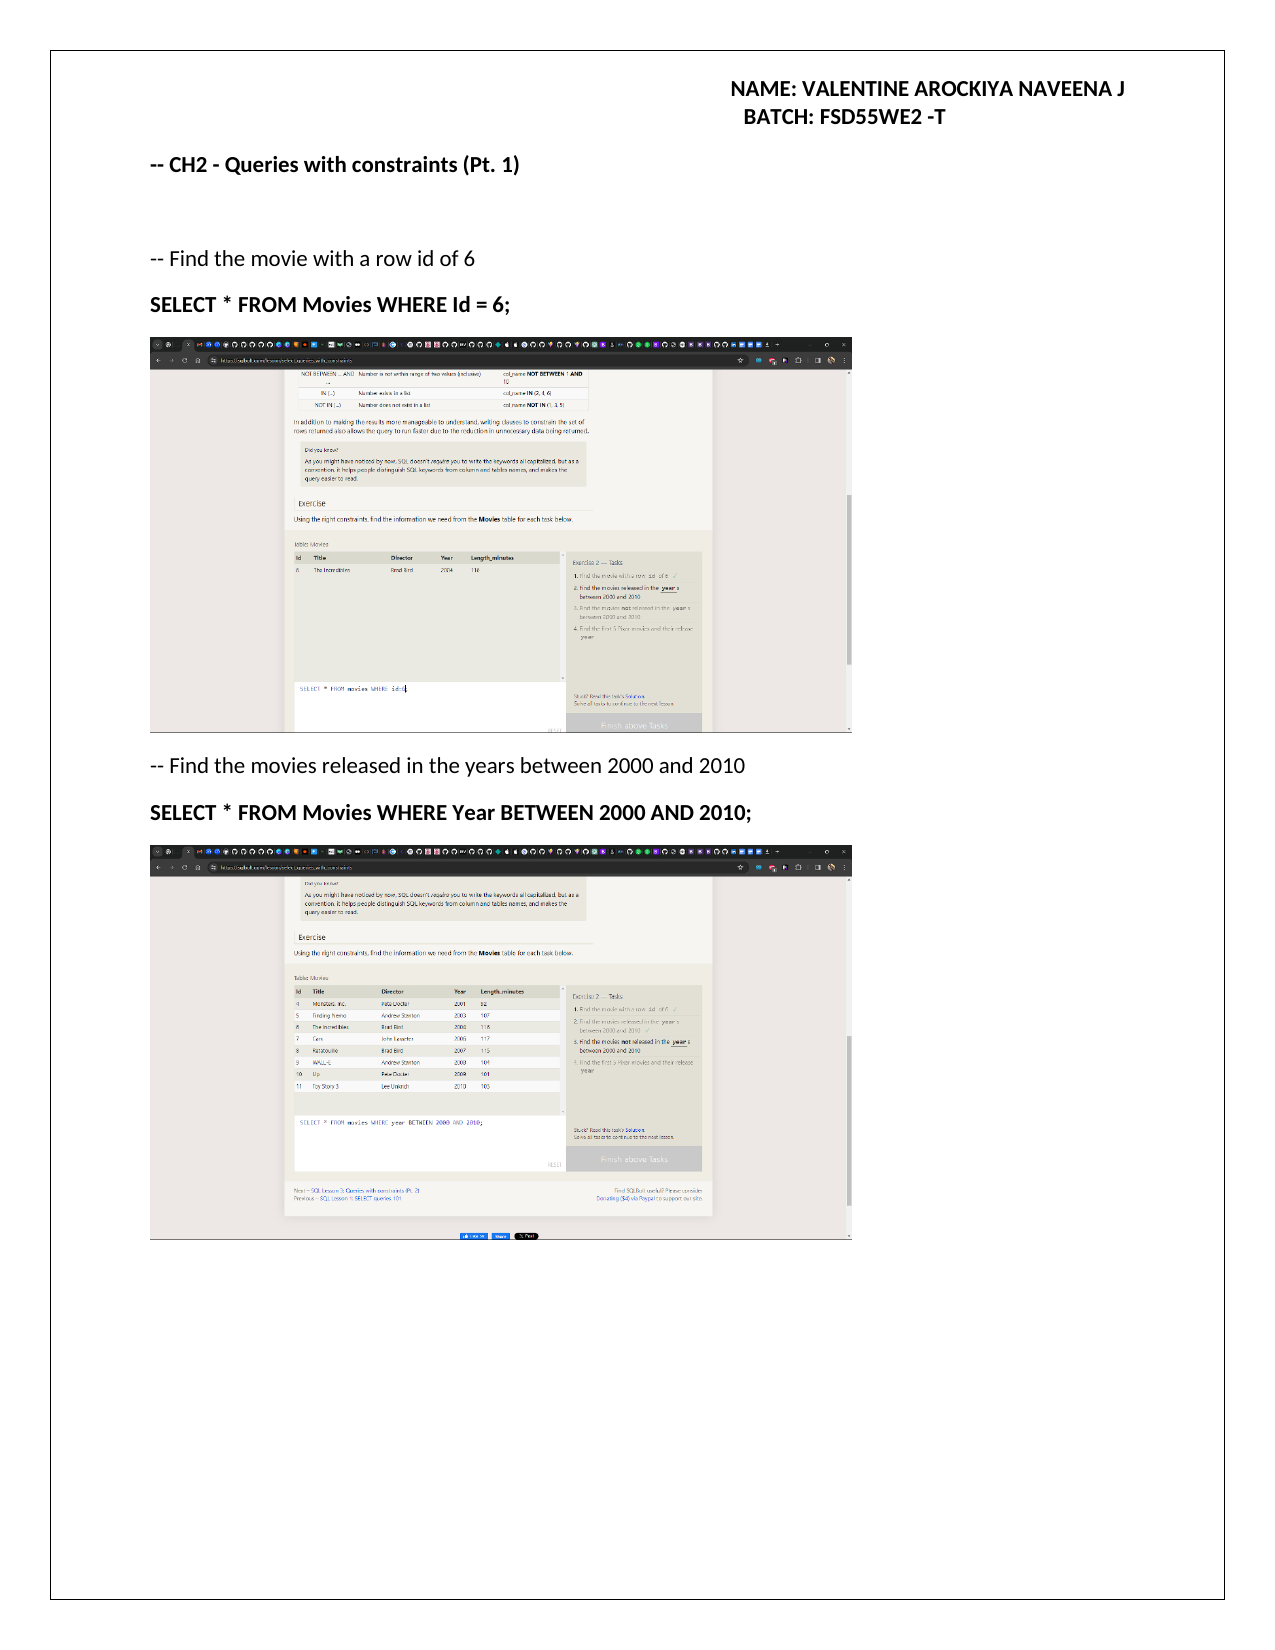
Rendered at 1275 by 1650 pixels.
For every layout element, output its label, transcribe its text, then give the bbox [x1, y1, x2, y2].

picture [150, 845, 852, 1240]
text -- CH2 - Queries with constraints (Pt. 1) [150, 150, 1125, 178]
text SELECT * FROM Movies WHERE Year BETWEEN 2000 AND 2010; [150, 798, 1125, 826]
text -- Find the movies released in the years between 2000 and 2010 [150, 751, 1125, 779]
picture [150, 337, 852, 733]
text SELECT * FROM Movies WHERE Id = 6; [150, 291, 1125, 319]
text -- Find the movie with a row id of 6 [150, 244, 1125, 272]
